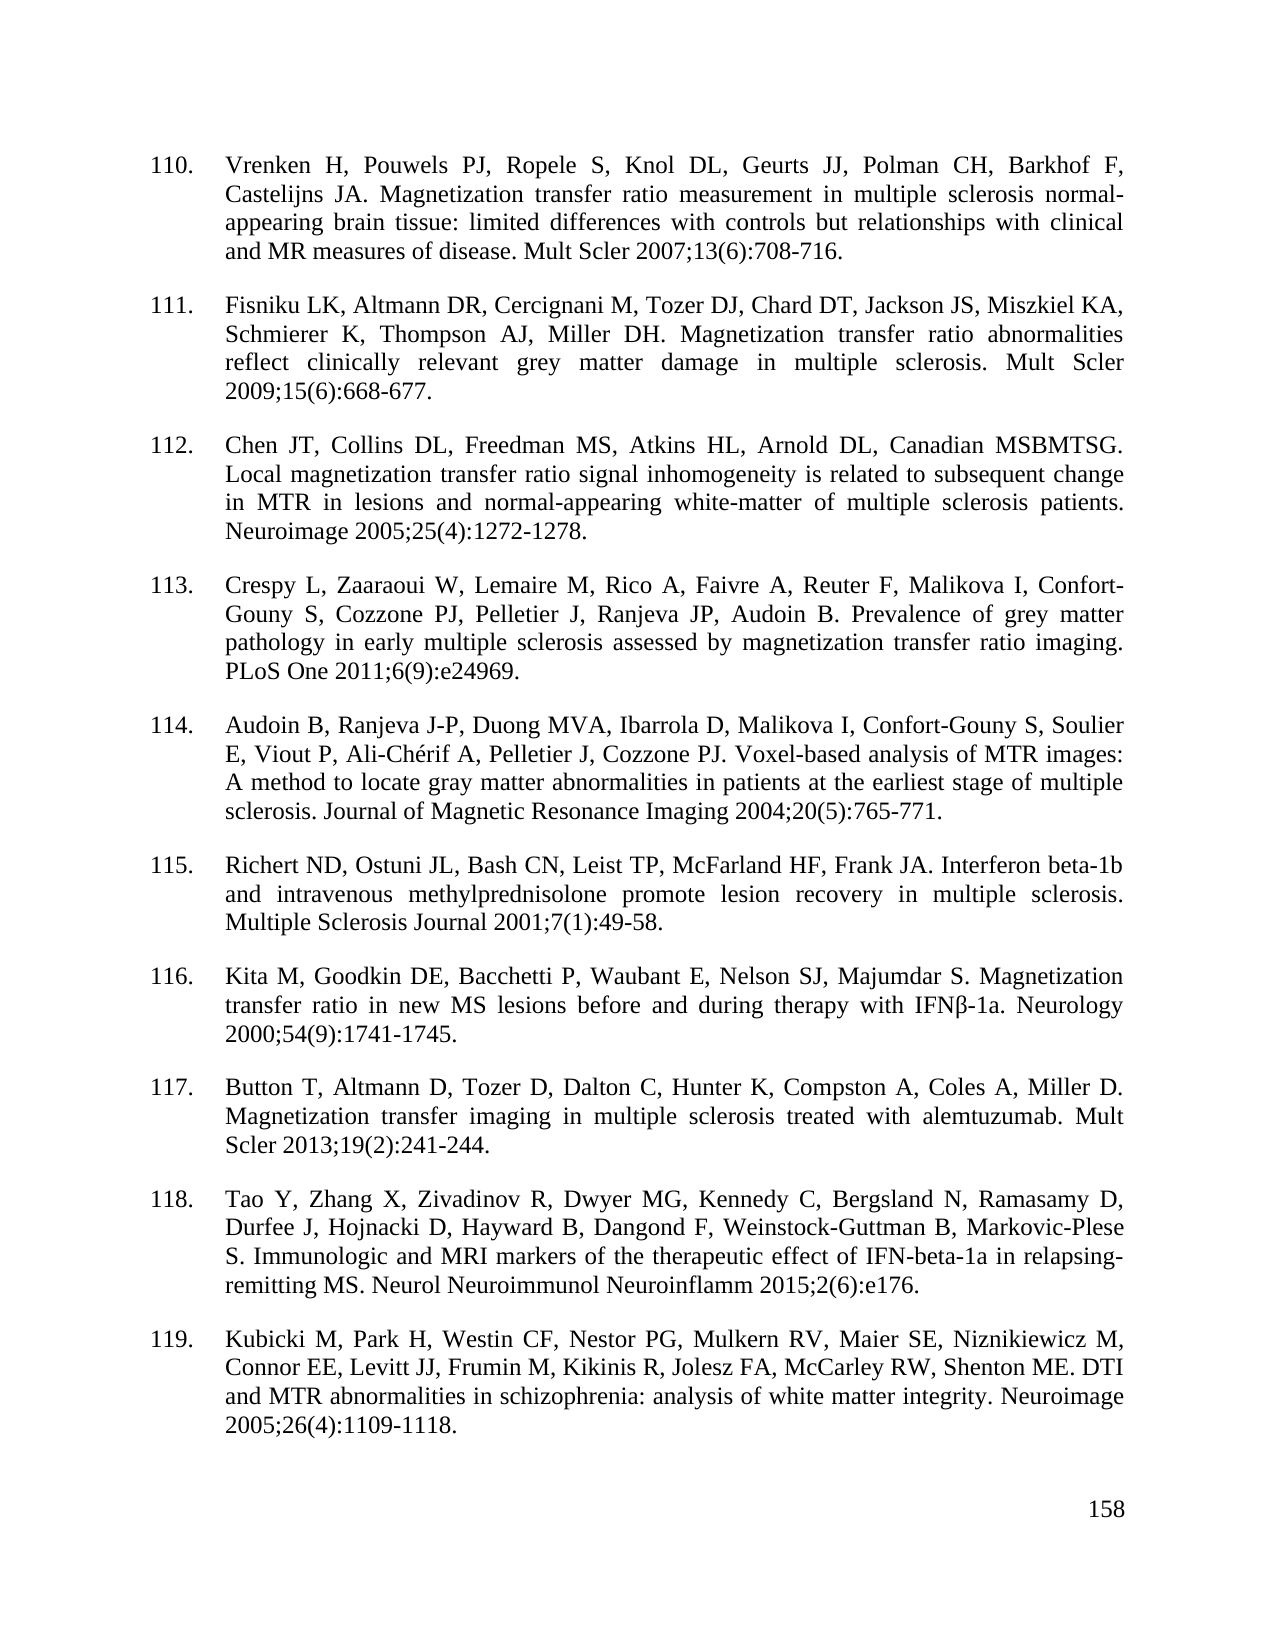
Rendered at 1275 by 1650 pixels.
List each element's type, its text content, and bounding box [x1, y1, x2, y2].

text 114. Audoin B, Ranjeva J-P, Duong MVA, Ibarrola D, Malikova I, Confort-Gouny S, Soulier E, Viout P, Ali-Chérif A, Pelletier J, Cozzone PJ. Voxel-based analysis of MTR images: A method to locate gray matter abnormalities in patients at the earliest stage of multiple sclerosis. Journal of Magnetic Resonance Imaging 2004;20(5):765-771. [150, 710, 1125, 825]
text 118. Tao Y, Zhang X, Zivadinov R, Dwyer MG, Kennedy C, Bergsland N, Ramasamy D, Durfee J, Hojnacki D, Hayward B, Dangond F, Weinstock-Guttman B, Markovic-Plese S. Immunologic and MRI markers of the therapeutic effect of IFN-beta-1a in relapsing-remitting MS. Neurol Neuroimmunol Neuroinflamm 2015;2(6):e176. [150, 1184, 1125, 1299]
text 111. Fisniku LK, Altmann DR, Cercignani M, Tozer DJ, Chard DT, Jackson JS, Miszkiel KA, Schmierer K, Thompson AJ, Miller DH. Magnetization transfer ratio abnormalities reflect clinically relevant grey matter damage in multiple sclerosis. Mult Scler 2009;15(6):668-677. [150, 290, 1125, 405]
text 110. Vrenken H, Pouwels PJ, Ropele S, Knol DL, Geurts JJ, Polman CH, Barkhof F, Castelijns JA. Magnetization transfer ratio measurement in multiple sclerosis normal-appearing brain tissue: limited differences with controls but relationships with clinical and MR measures of disease. Mult Scler 2007;13(6):708-716. [150, 150, 1125, 265]
text 117. Button T, Altmann D, Tozer D, Dalton C, Hunter K, Compston A, Coles A, Miller D. Magnetization transfer imaging in multiple sclerosis treated with alemtuzumab. Mult Scler 2013;19(2):241-244. [150, 1072, 1125, 1159]
text 116. Kita M, Goodkin DE, Bacchetti P, Waubant E, Nelson SJ, Majumdar S. Magnetization transfer ratio in new MS lesions before and during therapy with IFNβ-1a. Neurology 2000;54(9):1741-1745. [150, 961, 1125, 1047]
text 119. Kubicki M, Park H, Westin CF, Nestor PG, Mulkern RV, Maier SE, Niznikiewicz M, Connor EE, Levitt JJ, Frumin M, Kikinis R, Jolesz FA, McCarley RW, Shenton ME. DTI and MTR abnormalities in schizophrenia: analysis of white matter integrity. Neuroimage 2005;26(4):1109-1118. [150, 1324, 1125, 1439]
text 112. Chen JT, Collins DL, Freedman MS, Atkins HL, Arnold DL, Canadian MSBMTSG. Local magnetization transfer ratio signal inhomogeneity is related to subsequent change in MTR in lesions and normal-appearing white-matter of multiple sclerosis patients. Neuroimage 2005;25(4):1272-1278. [150, 430, 1125, 545]
text 115. Richert ND, Ostuni JL, Bash CN, Leist TP, McFarland HF, Frank JA. Interferon beta-1b and intravenous methylprednisolone promote lesion recovery in multiple sclerosis. Multiple Sclerosis Journal 2001;7(1):49-58. [150, 850, 1125, 936]
text 113. Crespy L, Zaaraoui W, Lemaire M, Rico A, Faivre A, Reuter F, Malikova I, Confort-Gouny S, Cozzone PJ, Pelletier J, Ranjeva JP, Audoin B. Prevalence of grey matter pathology in early multiple sclerosis assessed by magnetization transfer ratio imaging. PLoS One 2011;6(9):e24969. [150, 570, 1125, 685]
